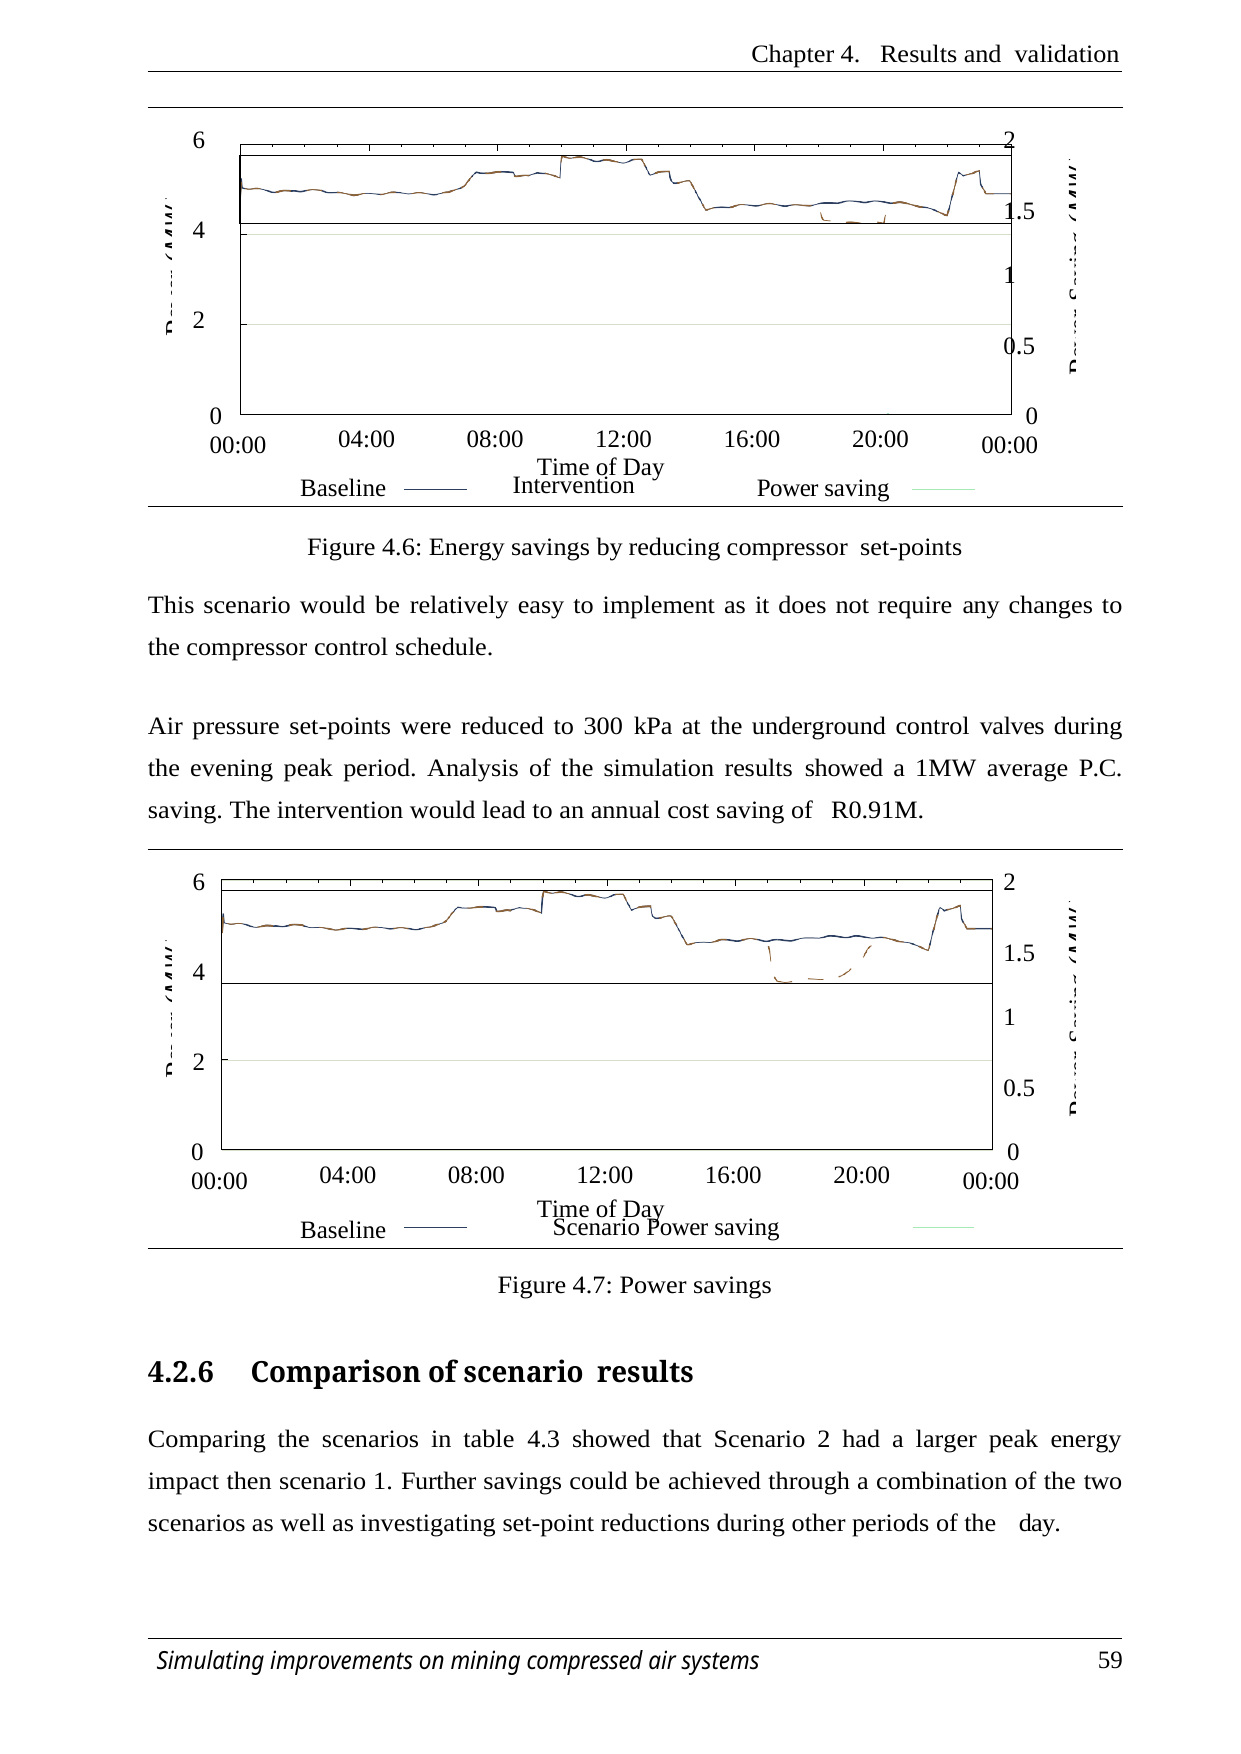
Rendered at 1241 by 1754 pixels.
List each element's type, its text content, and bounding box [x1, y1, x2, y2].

text Figure 4.7: Power savings [497, 1270, 1240, 1299]
picture [222, 891, 992, 983]
text This scenario would be relatively easy to implement as it does not require any changes to the compressor control schedule. [148, 590, 1122, 661]
text Comparing the scenarios in table 4.3 showed that Scenario 2 had a larger peak energy impact then scenario 1. Further savings could be achieved through a combination of the two scenarios as well as investigating set-point reductions during other periods of the day. [148, 1424, 1122, 1537]
picture [241, 156, 1011, 223]
text Figure 4.6: Energy savings by reducing compressor set-points [307, 532, 1240, 560]
subtitle Comparison of scenario results [148, 1351, 1240, 1391]
text Air pressure set-points were reduced to 300 kPa at the underground control valves during the evening peak period. Analysis of the simulation results showed a 1MW average P.C. saving. The intervention would lead to an annual cost saving of R0.91M. [148, 711, 1122, 823]
